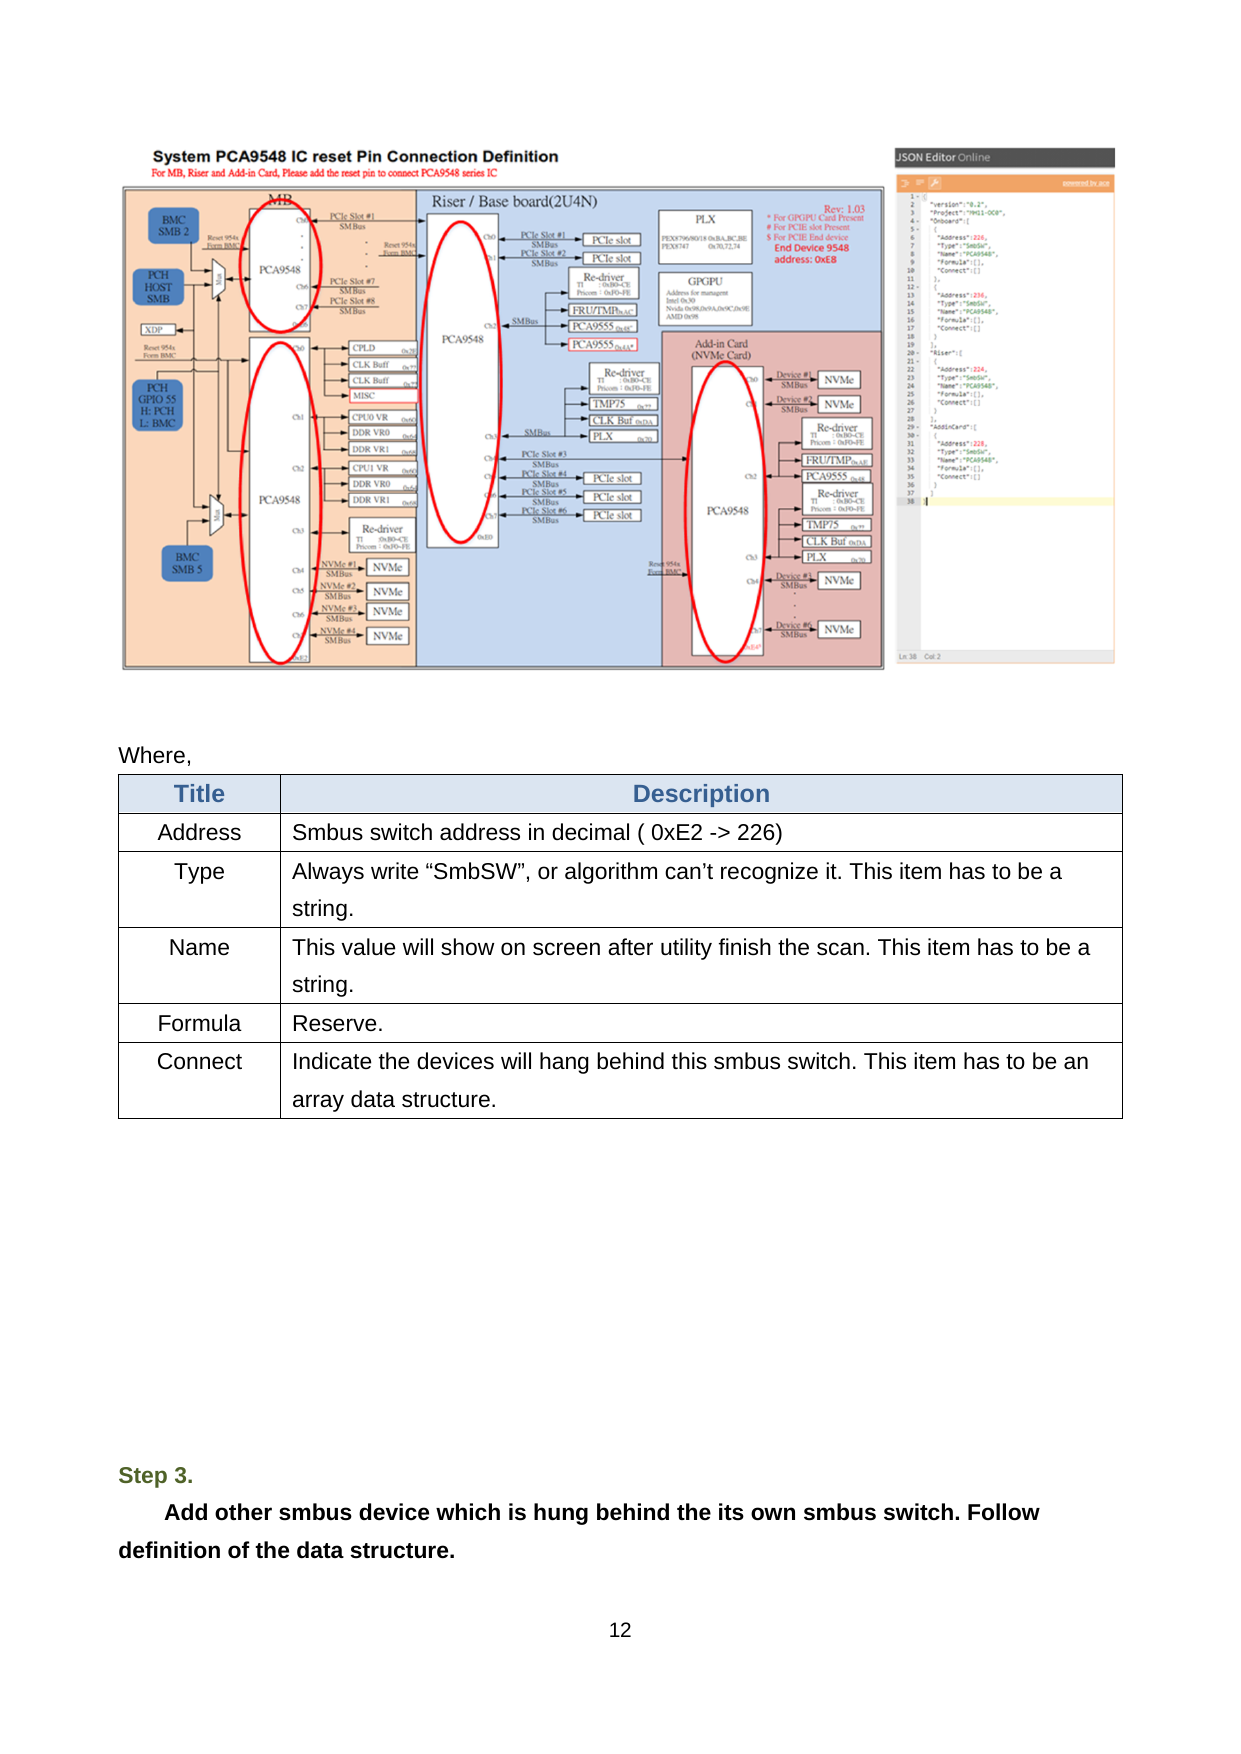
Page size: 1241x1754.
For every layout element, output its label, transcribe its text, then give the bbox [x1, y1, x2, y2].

text Where, [118, 736, 1122, 774]
table_cell Always write “SmbSW”, or algorithm can’t recognize it. This item has to be a string. [281, 852, 1122, 927]
table_cell This value will show on screen after utility finish the scan. This item has to be a string. [281, 928, 1122, 1003]
table_cell Smbus switch address in decimal ( 0xE2 -> 226) [281, 814, 1122, 851]
text Step 3. [118, 1456, 1122, 1494]
text Add other smbus device which is hung behind the its own smbus switch. Follow definition of the data structure. [118, 1494, 1122, 1569]
table_cell Indicate the devices will hang behind this smbus switch. This item has to be an array data structure. [281, 1043, 1122, 1118]
table_cell Name [119, 928, 280, 1003]
table_cell Formula [119, 1004, 280, 1042]
table_cell Connect [119, 1043, 280, 1118]
table_cell Reserve. [281, 1004, 1122, 1042]
table_header Title [119, 775, 280, 812]
picture [118, 136, 1116, 681]
table_cell Address [119, 814, 280, 851]
table_header Description [281, 775, 1122, 812]
table_cell Type [119, 852, 280, 927]
